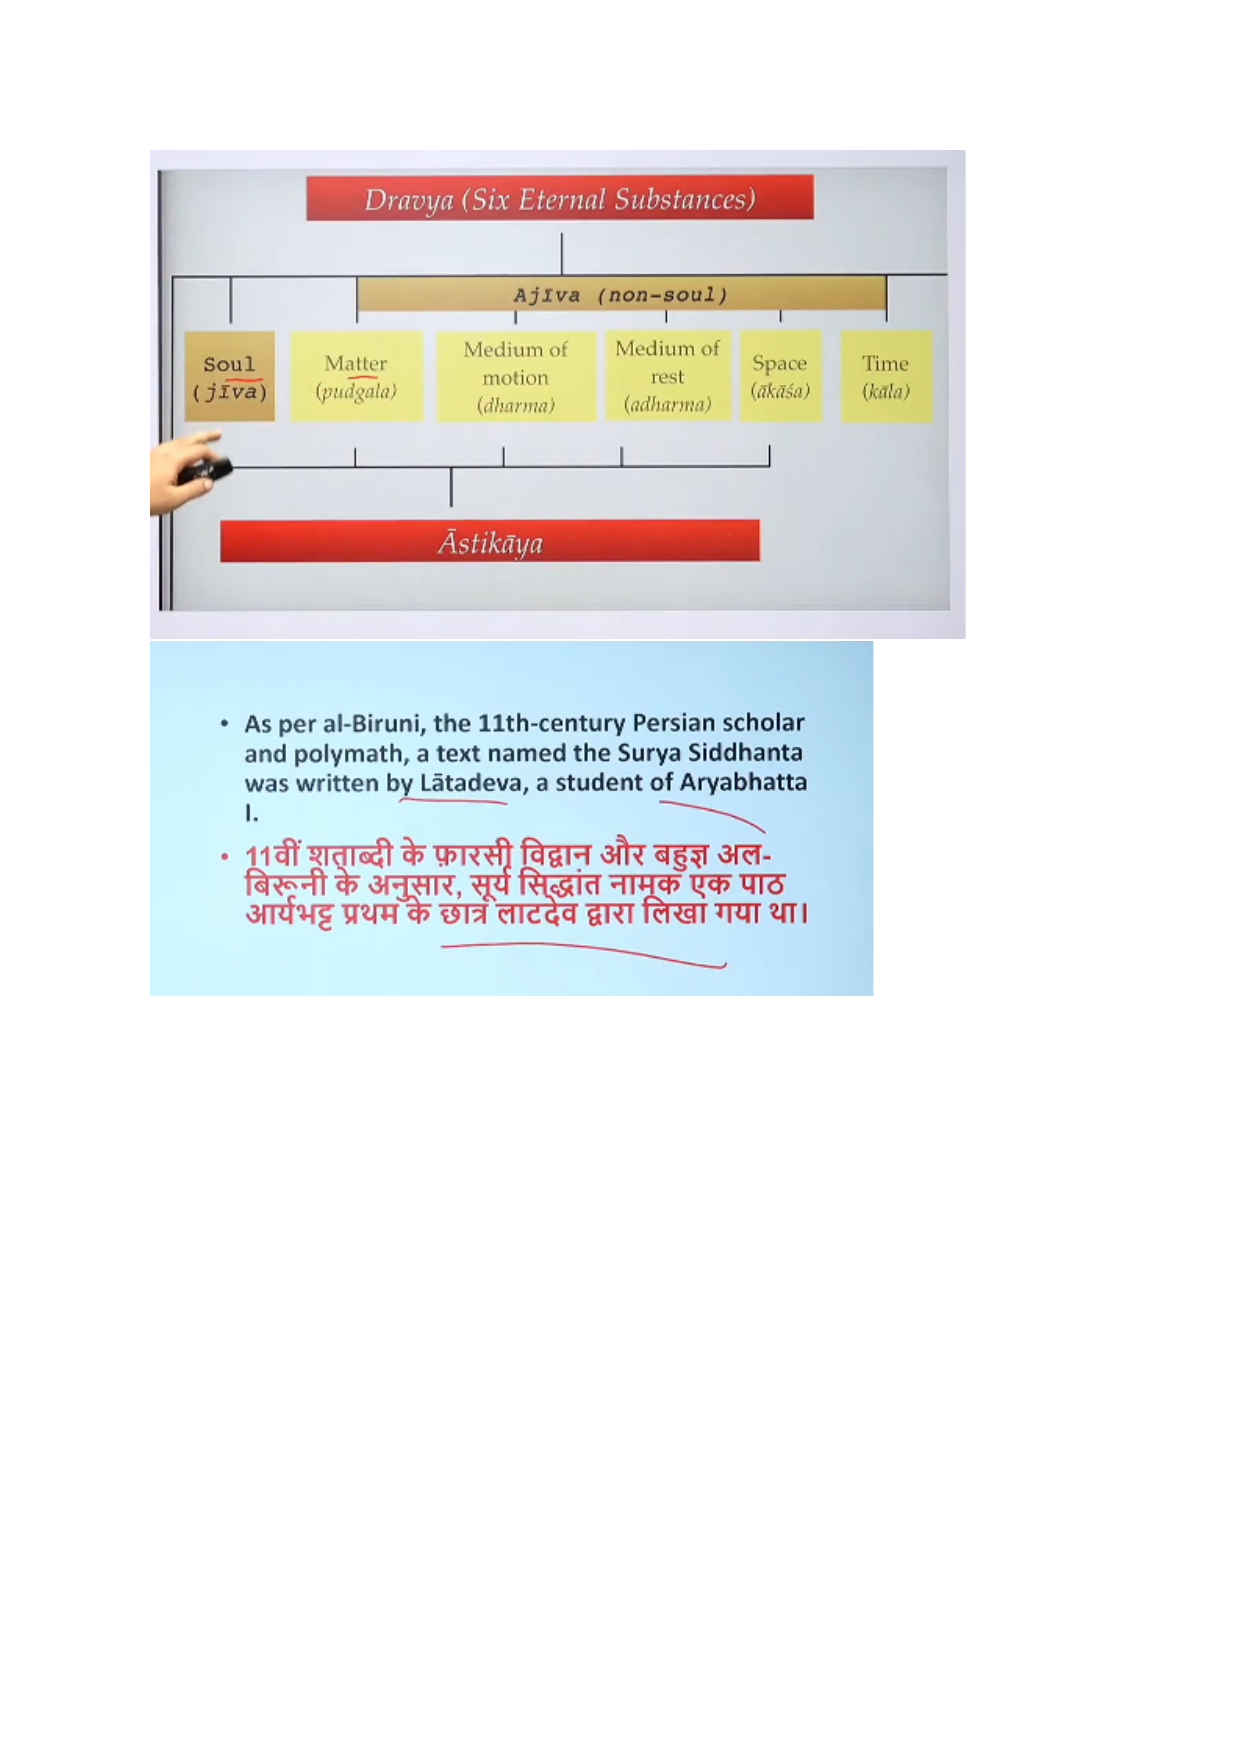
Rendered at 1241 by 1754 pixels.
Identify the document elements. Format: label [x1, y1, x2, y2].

picture [150, 150, 966, 639]
picture [150, 641, 874, 996]
